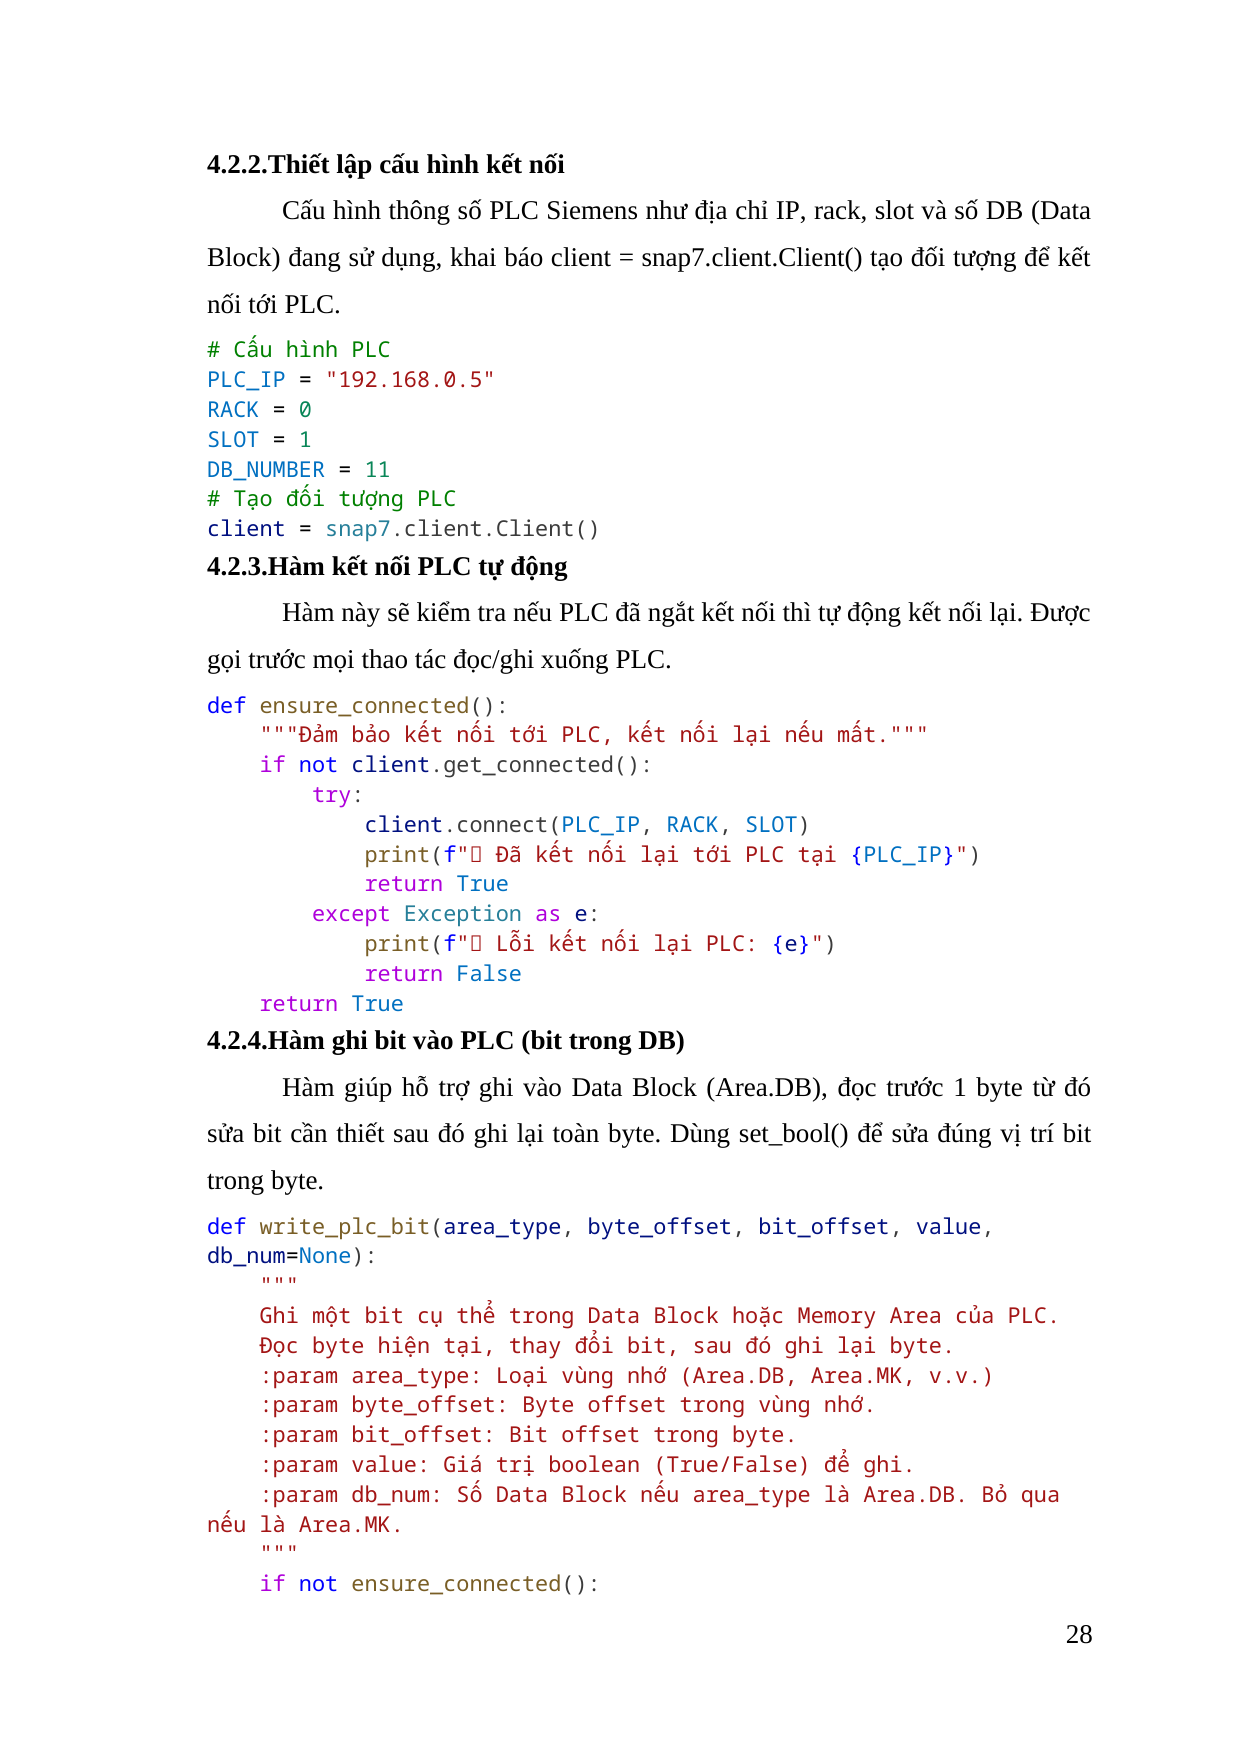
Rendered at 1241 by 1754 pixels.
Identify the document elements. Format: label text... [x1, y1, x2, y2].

text :param area_type: Loại vùng nhớ (Area.DB, Area.MK, v.v.) [207, 1359, 1092, 1389]
text client.connect(PLC_IP, RACK, SLOT) [207, 809, 1092, 838]
text PLC_IP = "192.168.0.5" [207, 364, 1092, 394]
text return True [207, 987, 1092, 1017]
text if not ensure_connected(): [207, 1568, 1092, 1598]
text except Exception as e: [207, 898, 1092, 928]
text Đọc byte hiện tại, thay đổi bit, sau đó ghi lại byte. [207, 1330, 1092, 1359]
text def ensure_connected(): [207, 689, 1092, 719]
text print(f"❌ Lỗi kết nối lại PLC: {e}") [207, 928, 1092, 958]
text print(f"✅ Đã kết nối lại tới PLC tại {PLC_IP}") [207, 838, 1092, 868]
text if not client.get_connected(): [207, 749, 1092, 779]
text client = snap7.client.Client() [207, 513, 1092, 543]
text # Tạo đối tượng PLC [207, 483, 1092, 513]
text :param db_num: Số Data Block nếu area_type là Area.DB. Bỏ qua nếu là Area.MK. [207, 1479, 1092, 1538]
text Cấu hình thông số PLC Siemens như địa chỉ IP, rack, slot và số DB (Data Block) đang sử dụng, khai báo client = snap7.client.Client() tạo đối tượng để kết nối tới PLC. [207, 194, 1092, 319]
text :param value: Giá trị boolean (True/False) để ghi. [207, 1449, 1092, 1479]
text SLOT = 1 [207, 424, 1092, 453]
text Hàm giúp hỗ trợ ghi vào Data Block (Area.DB), đọc trước 1 byte từ đó sửa bit cần thiết sau đó ghi lại toàn byte. Dùng set_bool() để sửa đúng vị trí bit trong byte. [207, 1071, 1092, 1195]
text RACK = 0 [207, 394, 1092, 424]
text """ [207, 1538, 1092, 1568]
text """ [207, 1270, 1092, 1300]
text Ghi một bit cụ thể trong Data Block hoặc Memory Area của PLC. [207, 1300, 1092, 1330]
text return True [207, 868, 1092, 898]
subtitle 4.2.2.Thiết lập cấu hình kết nối [207, 148, 1092, 179]
text :param byte_offset: Byte offset trong vùng nhớ. [207, 1389, 1092, 1419]
text :param bit_offset: Bit offset trong byte. [207, 1419, 1092, 1449]
text # Cấu hình PLC [207, 334, 1092, 364]
text try: [207, 779, 1092, 809]
text return False [207, 958, 1092, 987]
subtitle 4.2.4.Hàm ghi bit vào PLC (bit trong DB) [207, 1024, 1092, 1055]
text DB_NUMBER = 11 [207, 453, 1092, 483]
text """Đảm bảo kết nối tới PLC, kết nối lại nếu mất.""" [207, 719, 1092, 749]
subtitle 4.2.3.Hàm kết nối PLC tự động [207, 549, 1092, 581]
text def write_plc_bit(area_type, byte_offset, bit_offset, value, db_num=None): [207, 1211, 1092, 1270]
text Hàm này sẽ kiểm tra nếu PLC đã ngắt kết nối thì tự động kết nối lại. Được gọi trước mọi thao tác đọc/ghi xuống PLC. [207, 596, 1092, 674]
